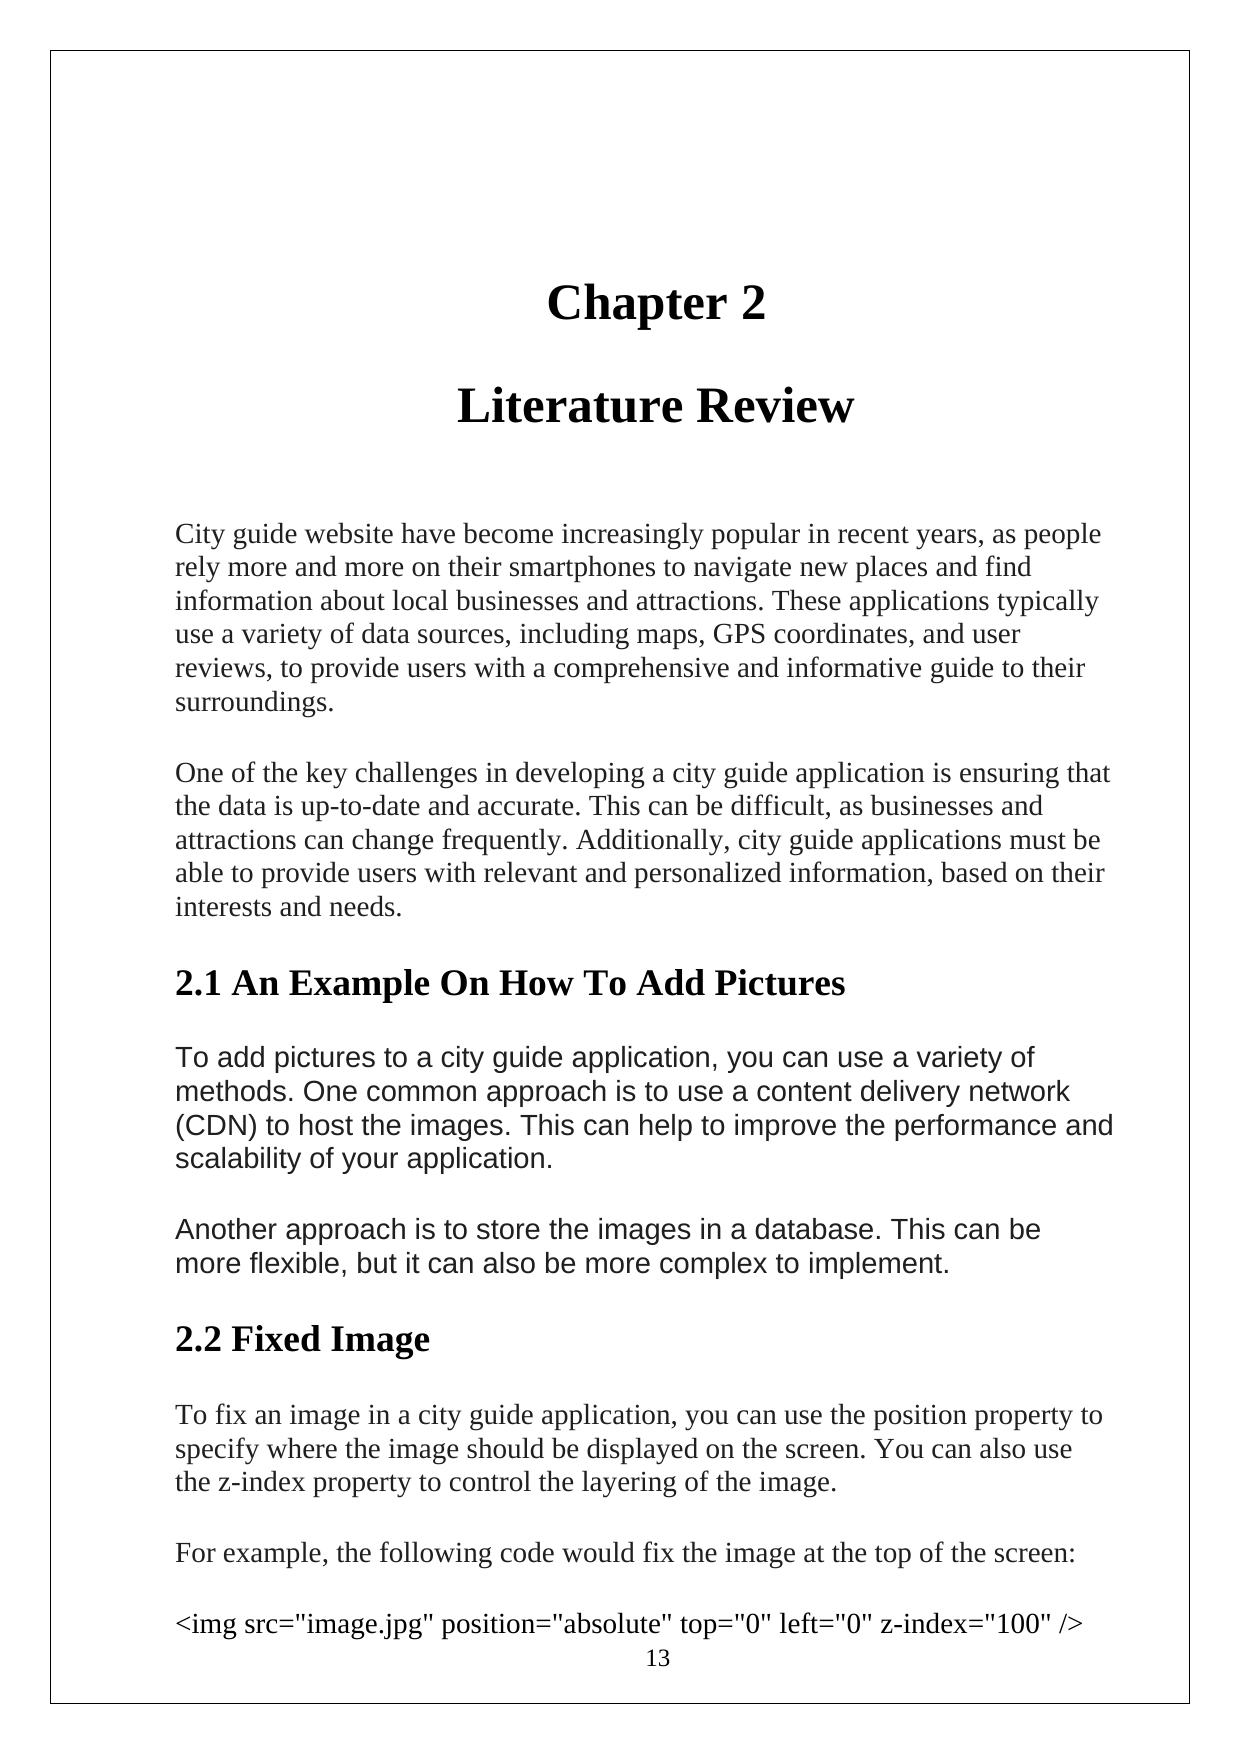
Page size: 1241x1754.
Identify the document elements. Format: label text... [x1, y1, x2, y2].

text Chapter 2 Literature Review [457, 272, 923, 434]
text <img src="image.jpg" position="absolute" top="0" left="0" z-index="100" /> [175, 1607, 1115, 1640]
text Another approach is to store the images in a database. This can be more flexible, but it can also be more complex to implement. [175, 1212, 1115, 1279]
text City guide website have become increasingly popular in recent years, as people rely more and more on their smartphones to navigate new places and find information about local businesses and attractions. These applications typically use a variety of data sources, including maps, GPS coordinates, and user reviews, to provide users with a comprehensive and informative guide to their surroundings. [175, 516, 1115, 717]
text To add pictures to a city guide application, you can use a variety of methods. One common approach is to use a content delivery network (CDN) to host the images. This can help to improve the performance and scalability of your application. [175, 1041, 1115, 1175]
text To fix an image in a city guide application, you can use the position property to specify where the image should be displayed on the screen. You can also use the z-index property to control the layering of the image. [175, 1397, 1115, 1498]
text For example, the following code would fix the image at the top of the screen: [175, 1536, 1115, 1569]
text 2.2 Fixed Image [175, 1317, 1115, 1360]
text One of the key challenges in developing a city guide application is ensuring that the data is up-to-date and accurate. This can be difficult, as businesses and attractions can change frequently. Additionally, city guide applications must be able to provide users with relevant and personalized information, based on their interests and needs. [175, 755, 1115, 922]
text 2.1 An Example On How To Add Pictures [175, 960, 1115, 1003]
